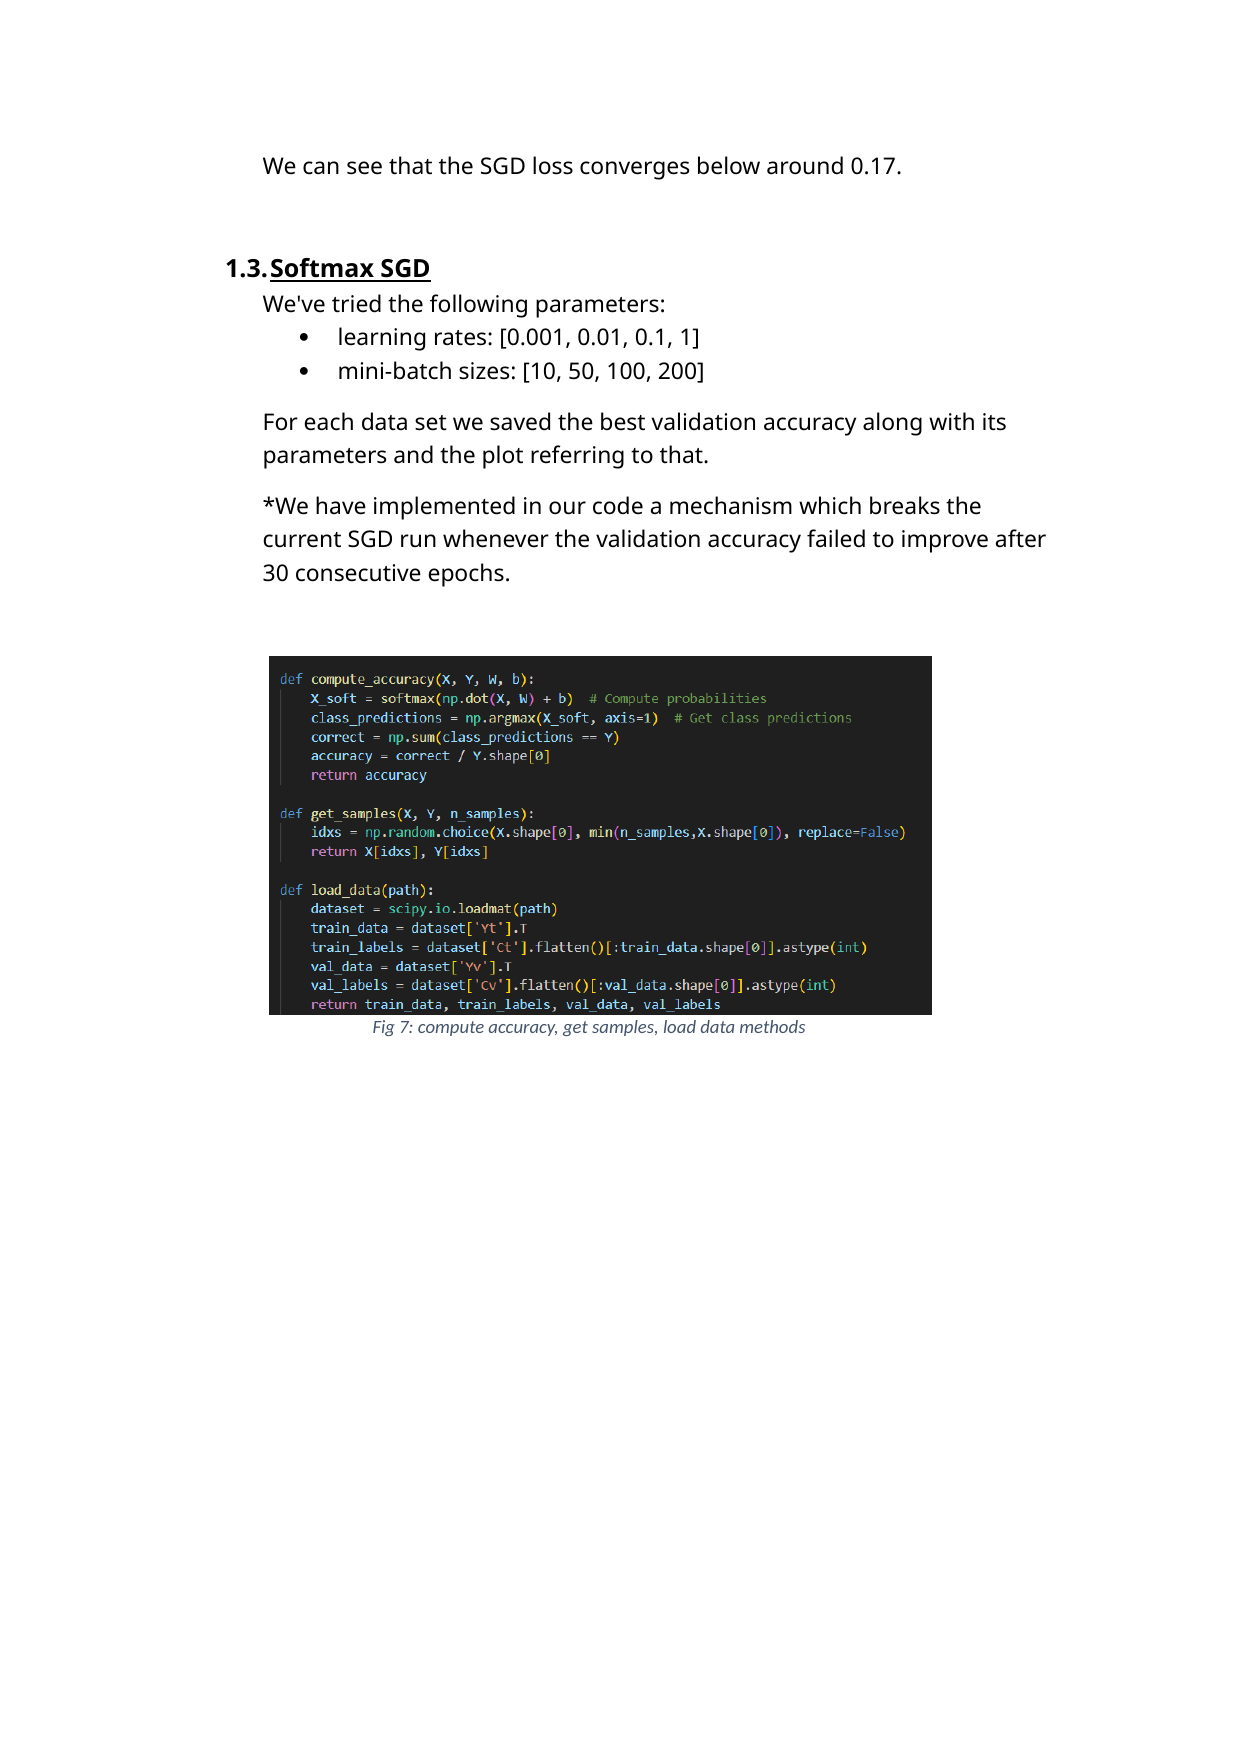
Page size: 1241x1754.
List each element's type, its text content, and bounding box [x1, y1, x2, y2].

list *We have implemented in our code a mechanism which breaks the current SGD run whenever the validation accuracy failed to improve after 30 consecutive epochs. [262, 490, 1053, 588]
picture [269, 656, 932, 1015]
text For each data set we saved the best validation accuracy along with its parameters and the plot referring to that. [262, 406, 1053, 471]
list We can see that the SGD loss converges below around 0.17. [262, 150, 1053, 181]
list learning rates: [0.001, 0.01, 0.1, 1] [300, 321, 1053, 353]
list mini-batch sizes: [10, 50, 100, 200] [300, 355, 1053, 386]
list We've tried the following parameters: [262, 288, 1053, 319]
list Softmax SGD [225, 251, 1053, 285]
